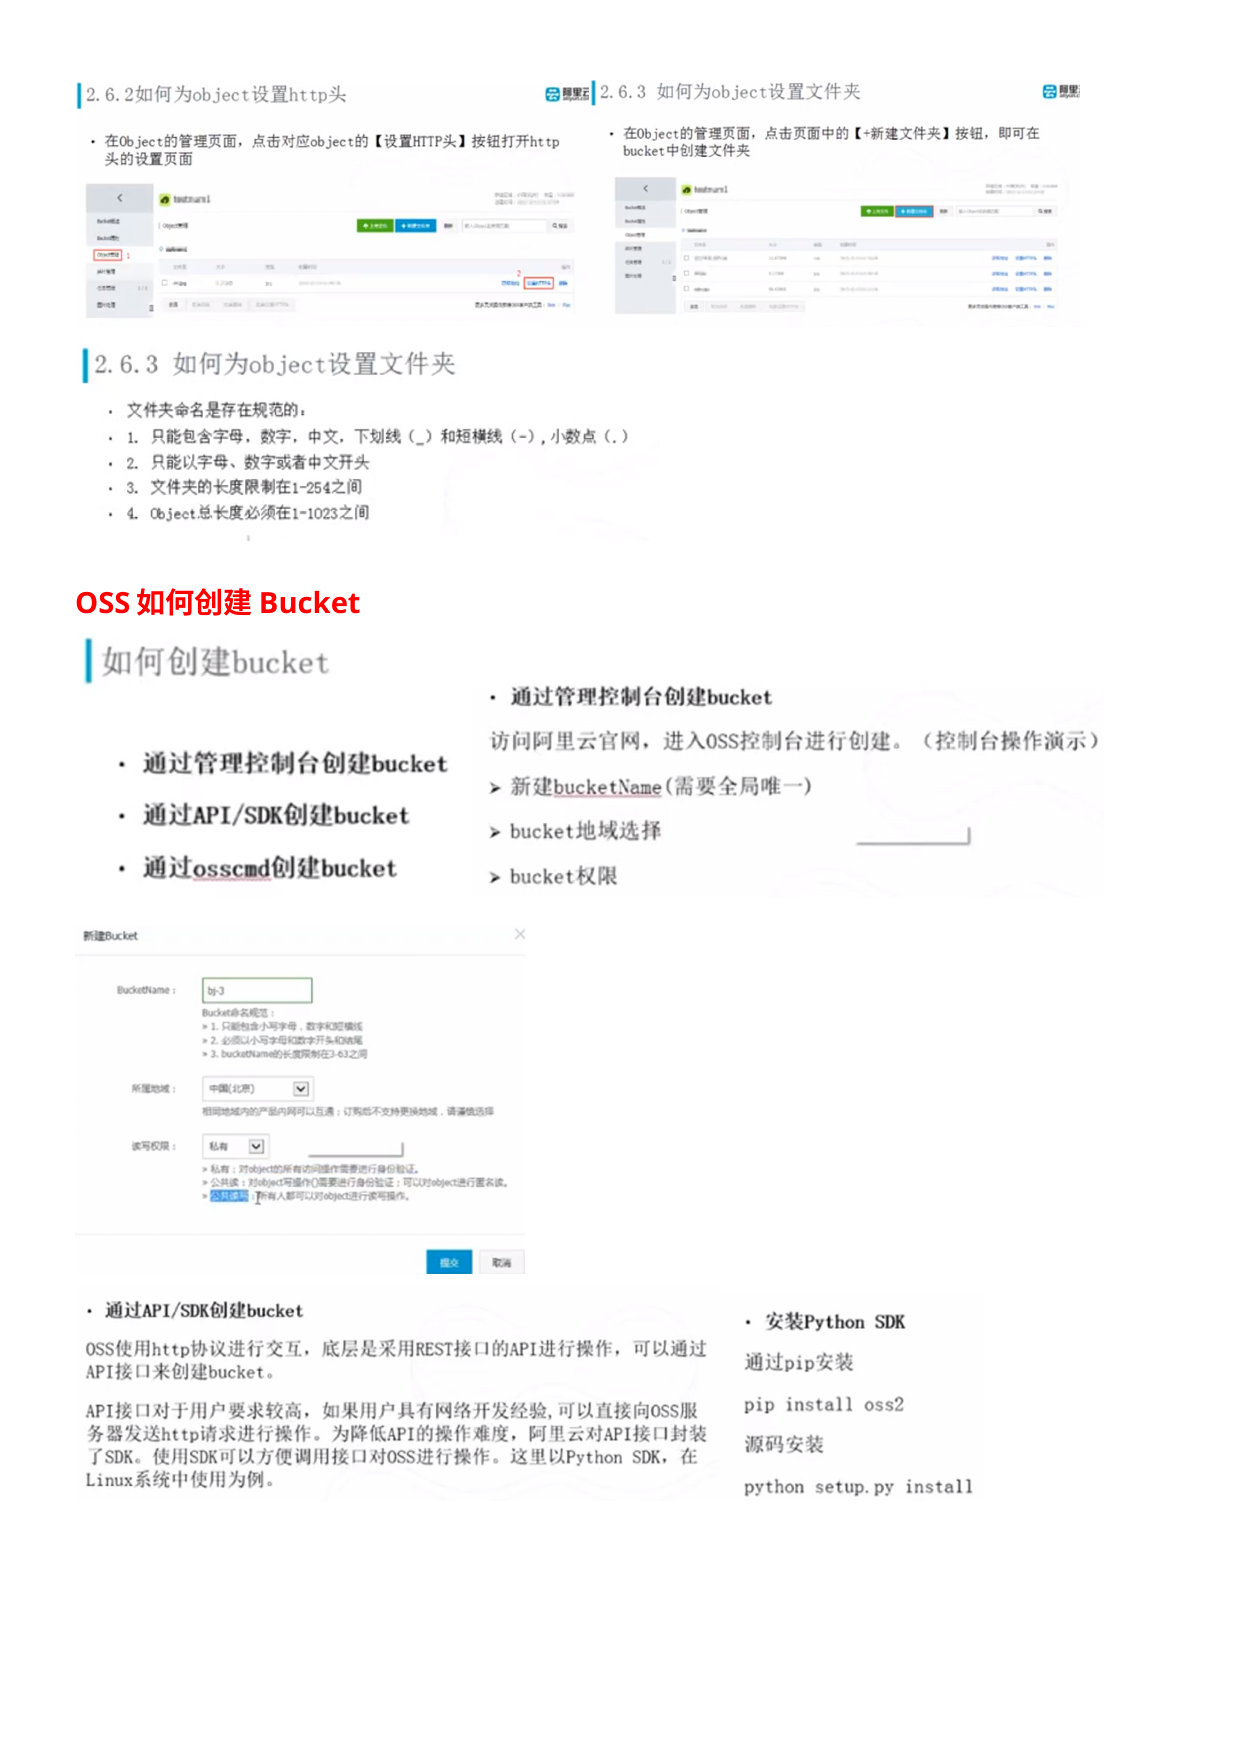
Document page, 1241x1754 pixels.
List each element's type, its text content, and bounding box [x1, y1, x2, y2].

picture [75, 633, 1104, 898]
picture [75, 340, 661, 541]
text OSS如何创建Bucket [75, 568, 1165, 633]
picture [441, 1258, 458, 1267]
picture [75, 925, 525, 1274]
picture [75, 80, 1080, 327]
picture [75, 1283, 984, 1501]
